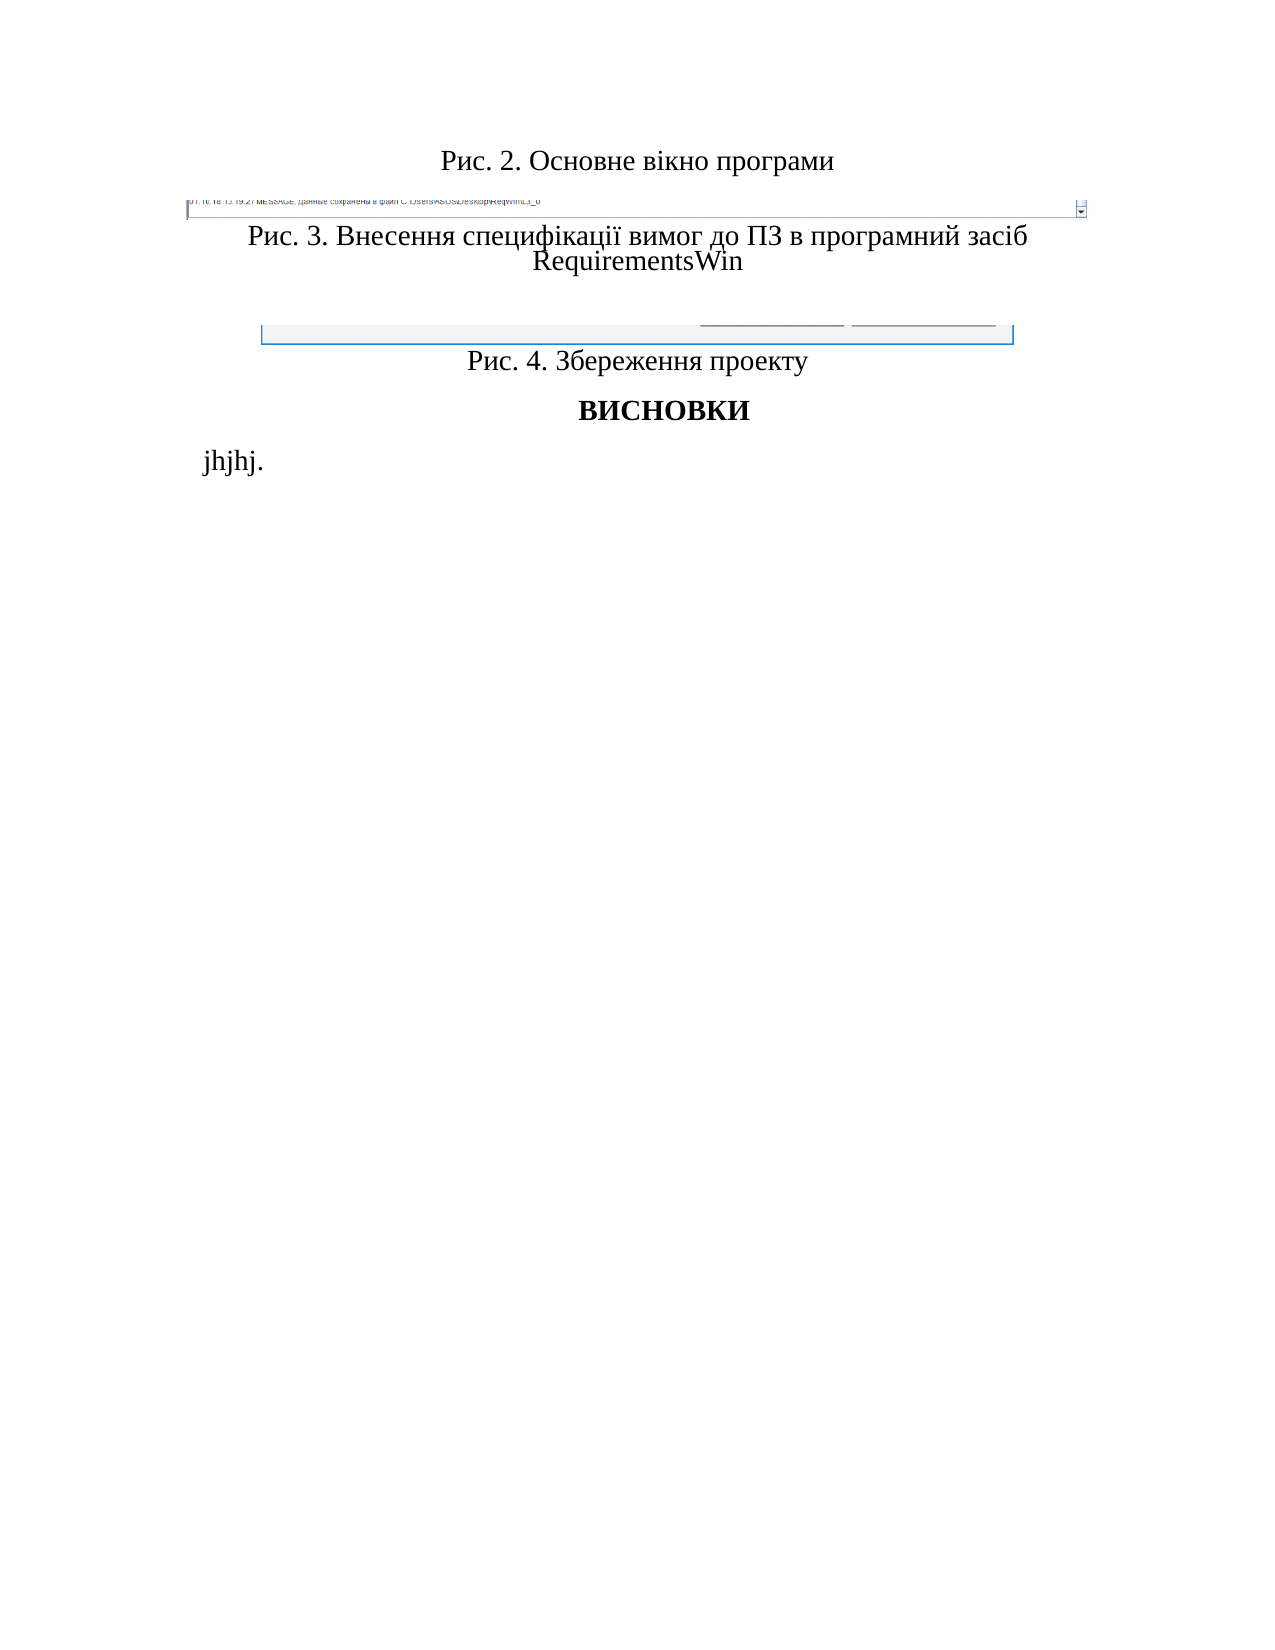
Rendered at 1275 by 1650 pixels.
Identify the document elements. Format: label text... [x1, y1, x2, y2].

text ВИСНОВКИ [150, 400, 1125, 425]
text jhjhj. [150, 450, 1125, 475]
text Рис. 2. Основне вікно програми [150, 150, 1125, 175]
text Рис. 3. Внесення специфікації вимог до ПЗ в програмний засіб RequirementsWin [150, 225, 1125, 300]
text Рис. 4. Збереження проекту [150, 350, 1125, 375]
